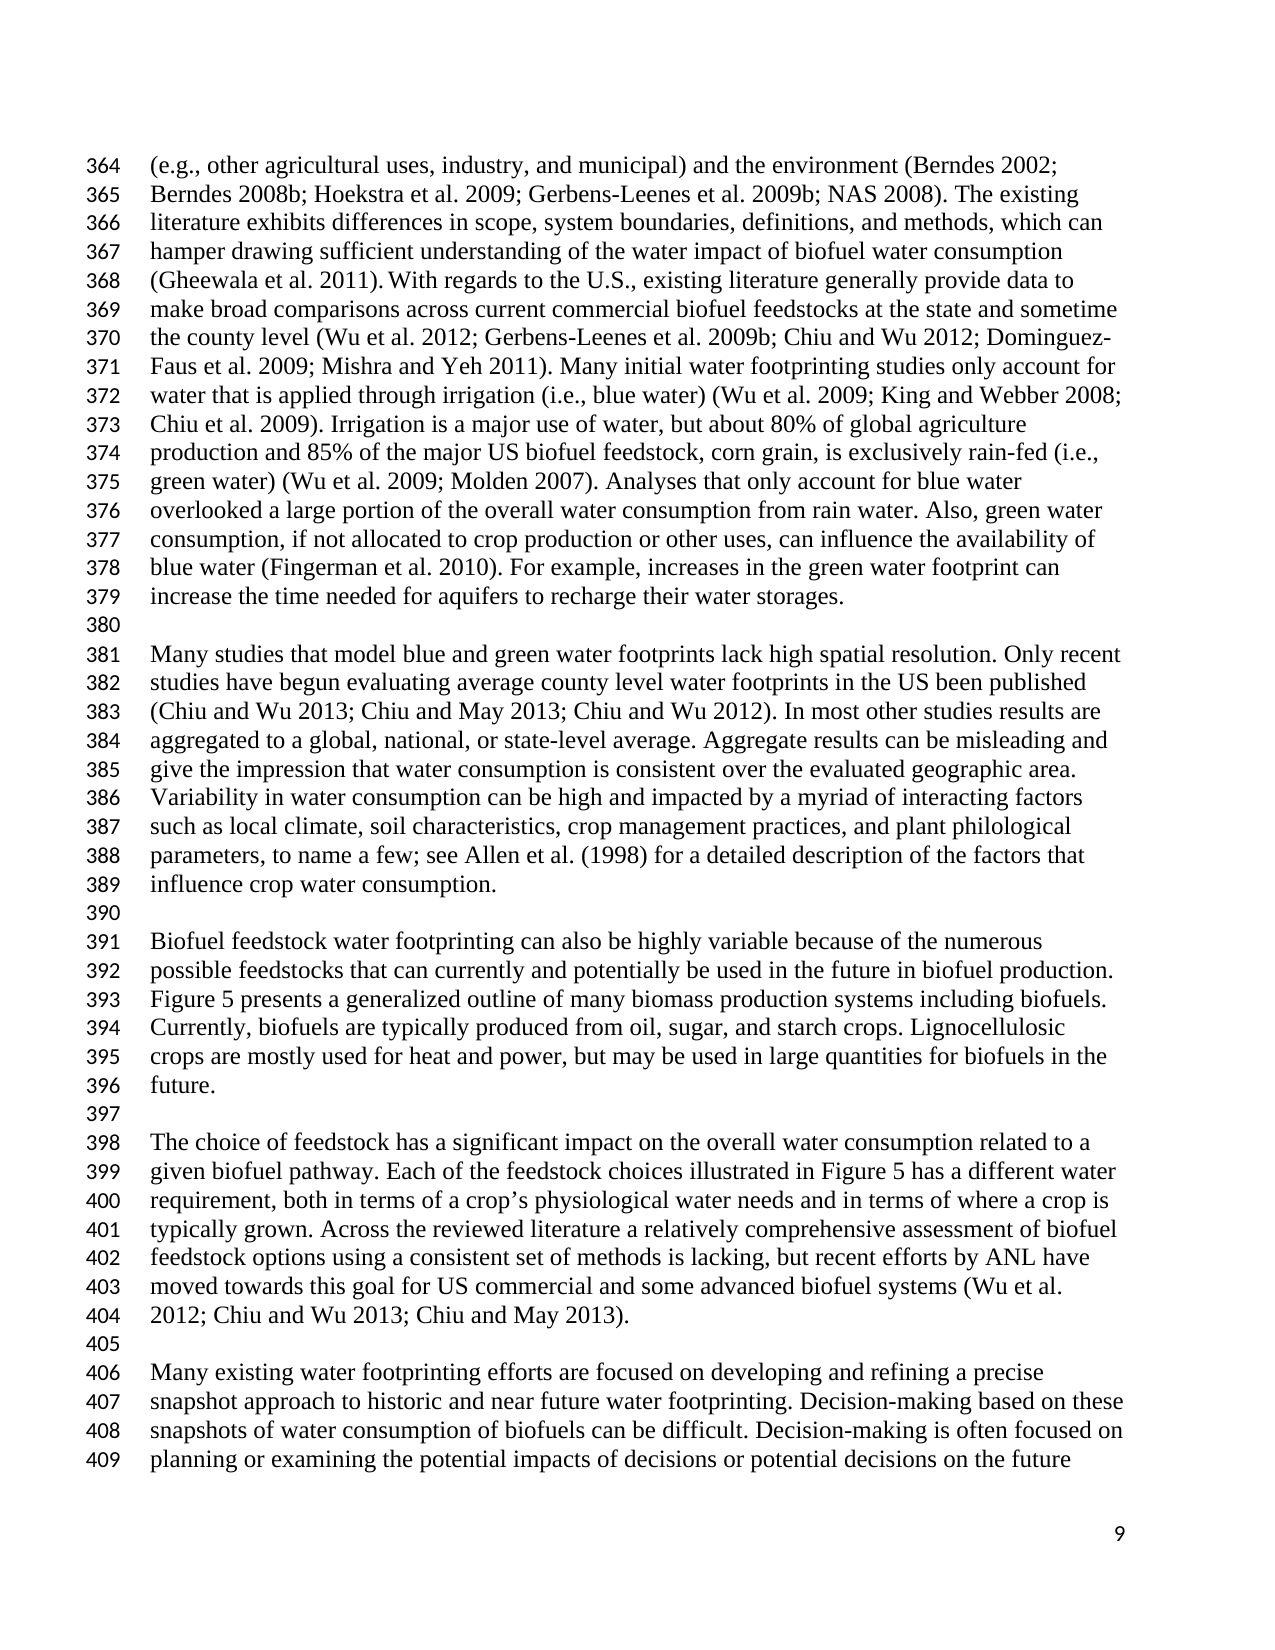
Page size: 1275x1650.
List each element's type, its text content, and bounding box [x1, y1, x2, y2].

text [150, 150, 1125, 610]
text Many studies that model blue and green water footprints lack high spatial resolution. Only recent studies have begun evaluating average county level water footprints in the US been published (Chiu and Wu 2013; Chiu and May 2013; Chiu and Wu 2012). In most other studies results are aggregated to a global, national, or state-level average. Aggregate results can be misleading and give the impression that water consumption is consistent over the evaluated geographic area. Variability in water consumption can be high and impacted by a myriad of interacting factors such as local climate, soil characteristics, crop management practices, and plant philological parameters, to name a few; see Allen et al. (1998) for a detailed description of the factors that influence crop water consumption. [150, 639, 1125, 897]
text Biofuel feedstock water footprinting can also be highly variable because of the numerous possible feedstocks that can currently and potentially be used in the future in biofuel production. Figure 5 presents a generalized outline of many biomass production systems including biofuels. Currently, biofuels are typically produced from oil, sugar, and starch crops. Lignocellulosic crops are mostly used for heat and power, but may be used in large quantities for biofuels in the future. [150, 926, 1125, 1099]
text The choice of feedstock has a significant impact on the overall water consumption related to a given biofuel pathway. Each of the feedstock choices illustrated in Figure 5 has a different water requirement, both in terms of a crop’s physiological water needs and in terms of where a crop is typically grown. Across the reviewed literature a relatively comprehensive assessment of biofuel feedstock options using a consistent set of methods is lacking, but recent efforts by ANL have moved towards this goal for US commercial and some advanced biofuel systems (Wu et al. 2012; Chiu and Wu 2013; Chiu and May 2013). [150, 1127, 1125, 1329]
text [150, 1357, 1125, 1472]
